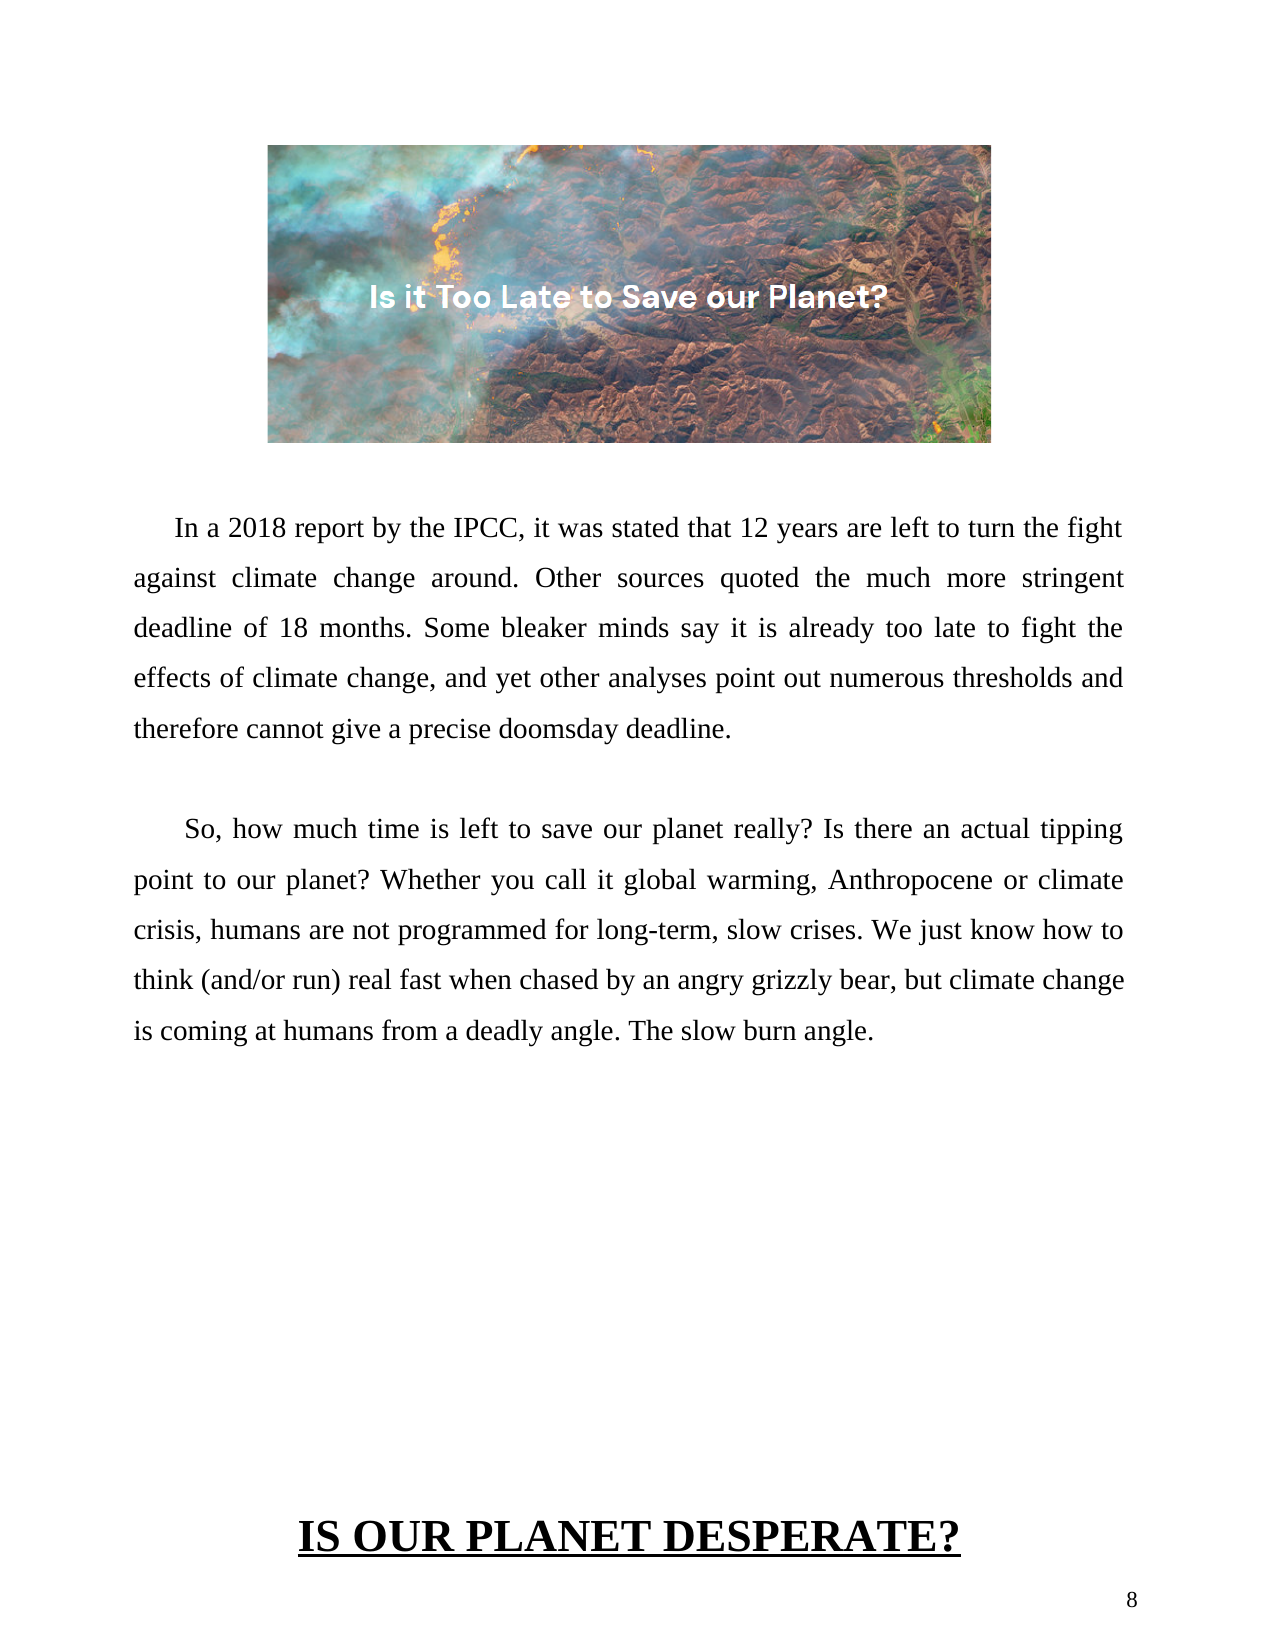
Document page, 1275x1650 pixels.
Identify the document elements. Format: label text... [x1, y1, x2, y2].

text So, how much time is left to save our planet really? Is there an actual tipping point to our planet? Whether you call it global warming, Anthropocene or climate crisis, humans are not programmed for long-term, slow crises. We just know how to think (and/or run) real fast when chased by an angry grizzly bear, but climate change is coming at humans from a deadly angle. The slow burn angle. [133, 812, 1125, 1046]
text IS OUR PLANET DESPERATE? [133, 1509, 1125, 1561]
picture [267, 145, 992, 443]
text In a 2018 report by the IPCC, it was stated that 12 years are left to turn the fight against climate change around. Other sources quoted the much more stringent deadline of 18 months. Some bleaker minds say it is already too late to fight the effects of climate change, and yet other analyses point out numerous thresholds and therefore cannot give a precise doomsday deadline. [133, 510, 1125, 744]
